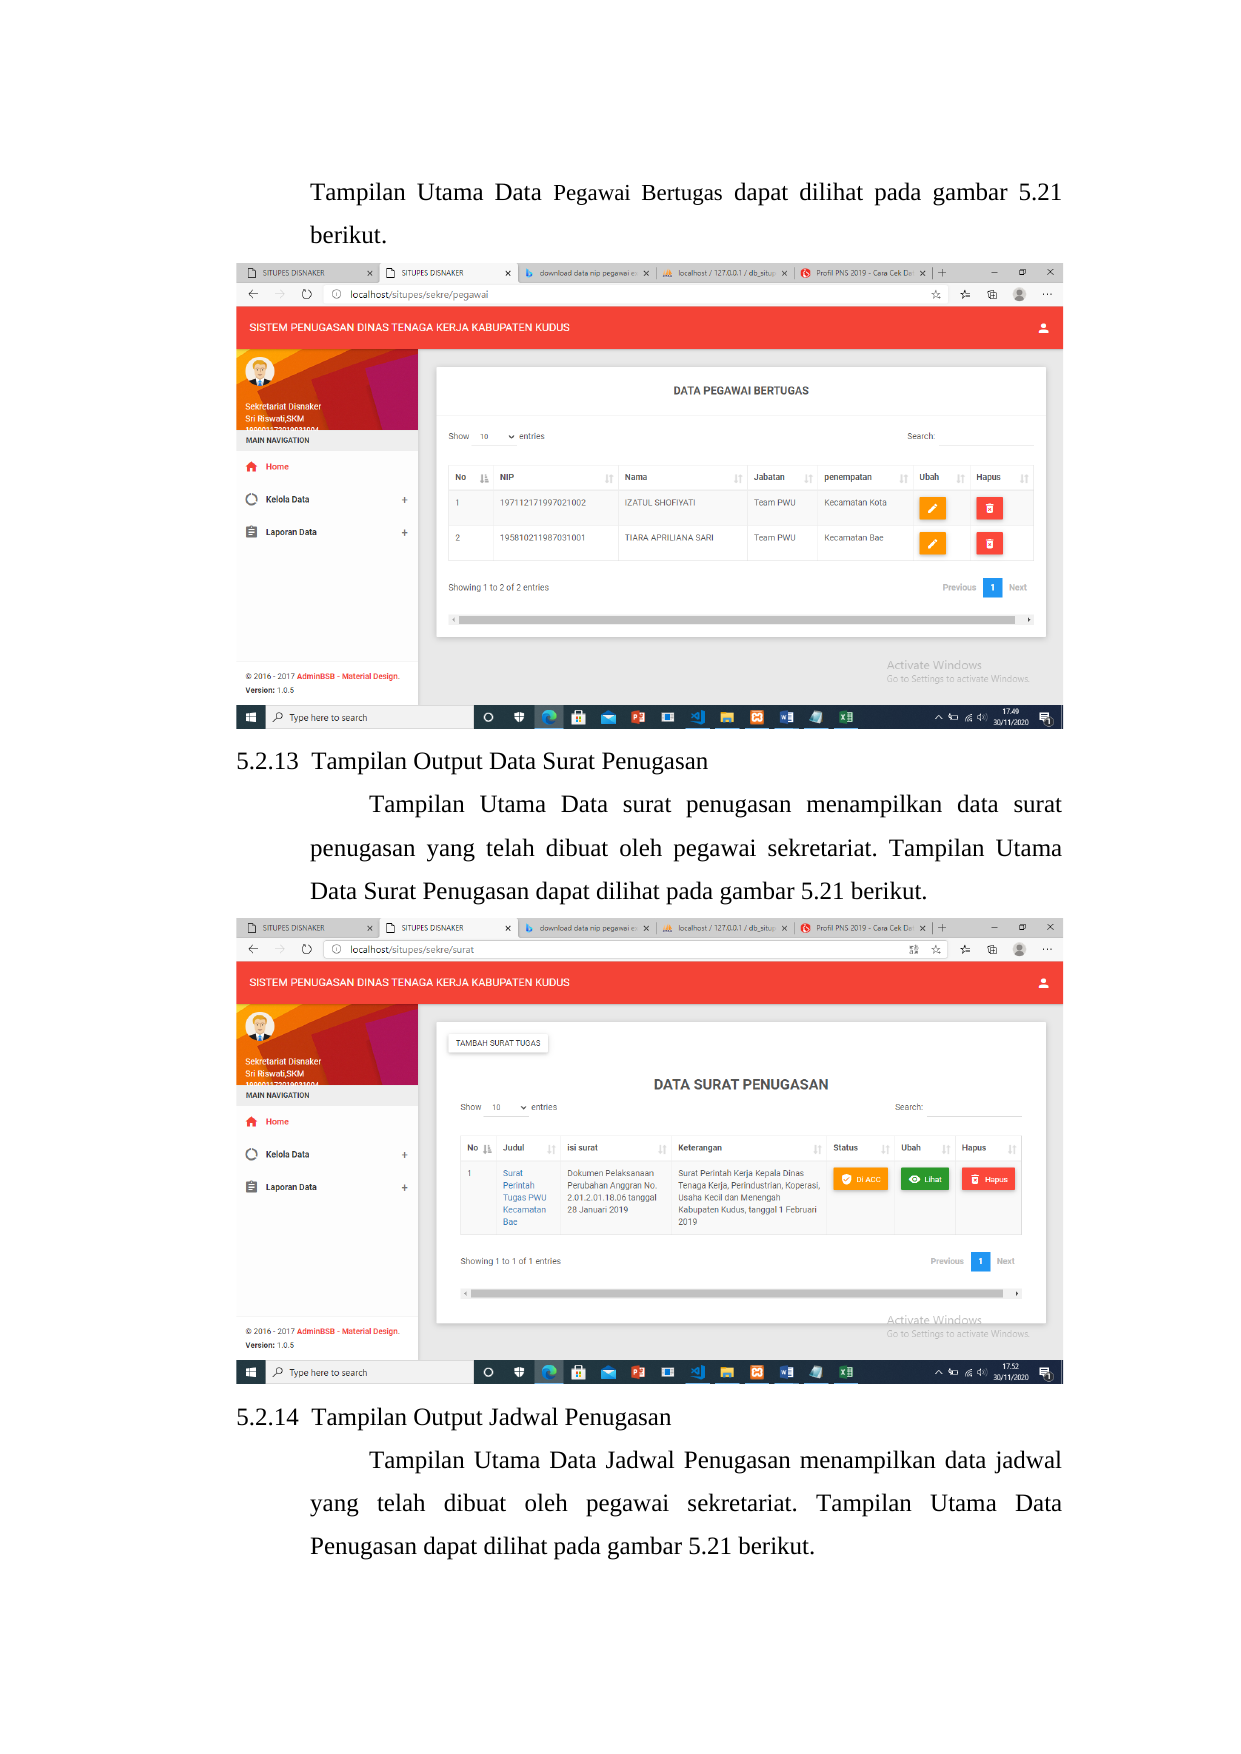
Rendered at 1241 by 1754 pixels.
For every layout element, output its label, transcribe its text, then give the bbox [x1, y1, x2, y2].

subtitle 5.2.13 Tampilan Output Data Surat Penugasan [236, 746, 1063, 775]
subtitle 5.2.14 Tampilan Output Jadwal Penugasan [236, 1402, 1063, 1431]
text Tampilan Utama Data surat penugasan menampilkan data surat penugasan yang telah dibuat oleh pegawai sekretariat. Tampilan Utama Data Surat Penugasan dapat dilihat pada gambar 5.21 berikut. [310, 789, 1063, 904]
picture [236, 263, 1064, 729]
picture [236, 918, 1064, 1384]
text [310, 177, 1063, 249]
text Tampilan Utama Data Jadwal Penugasan menampilkan data jadwal yang telah dibuat oleh pegawai sekretariat. Tampilan Utama Data Penugasan dapat dilihat pada gambar 5.21 berikut. [310, 1445, 1063, 1560]
